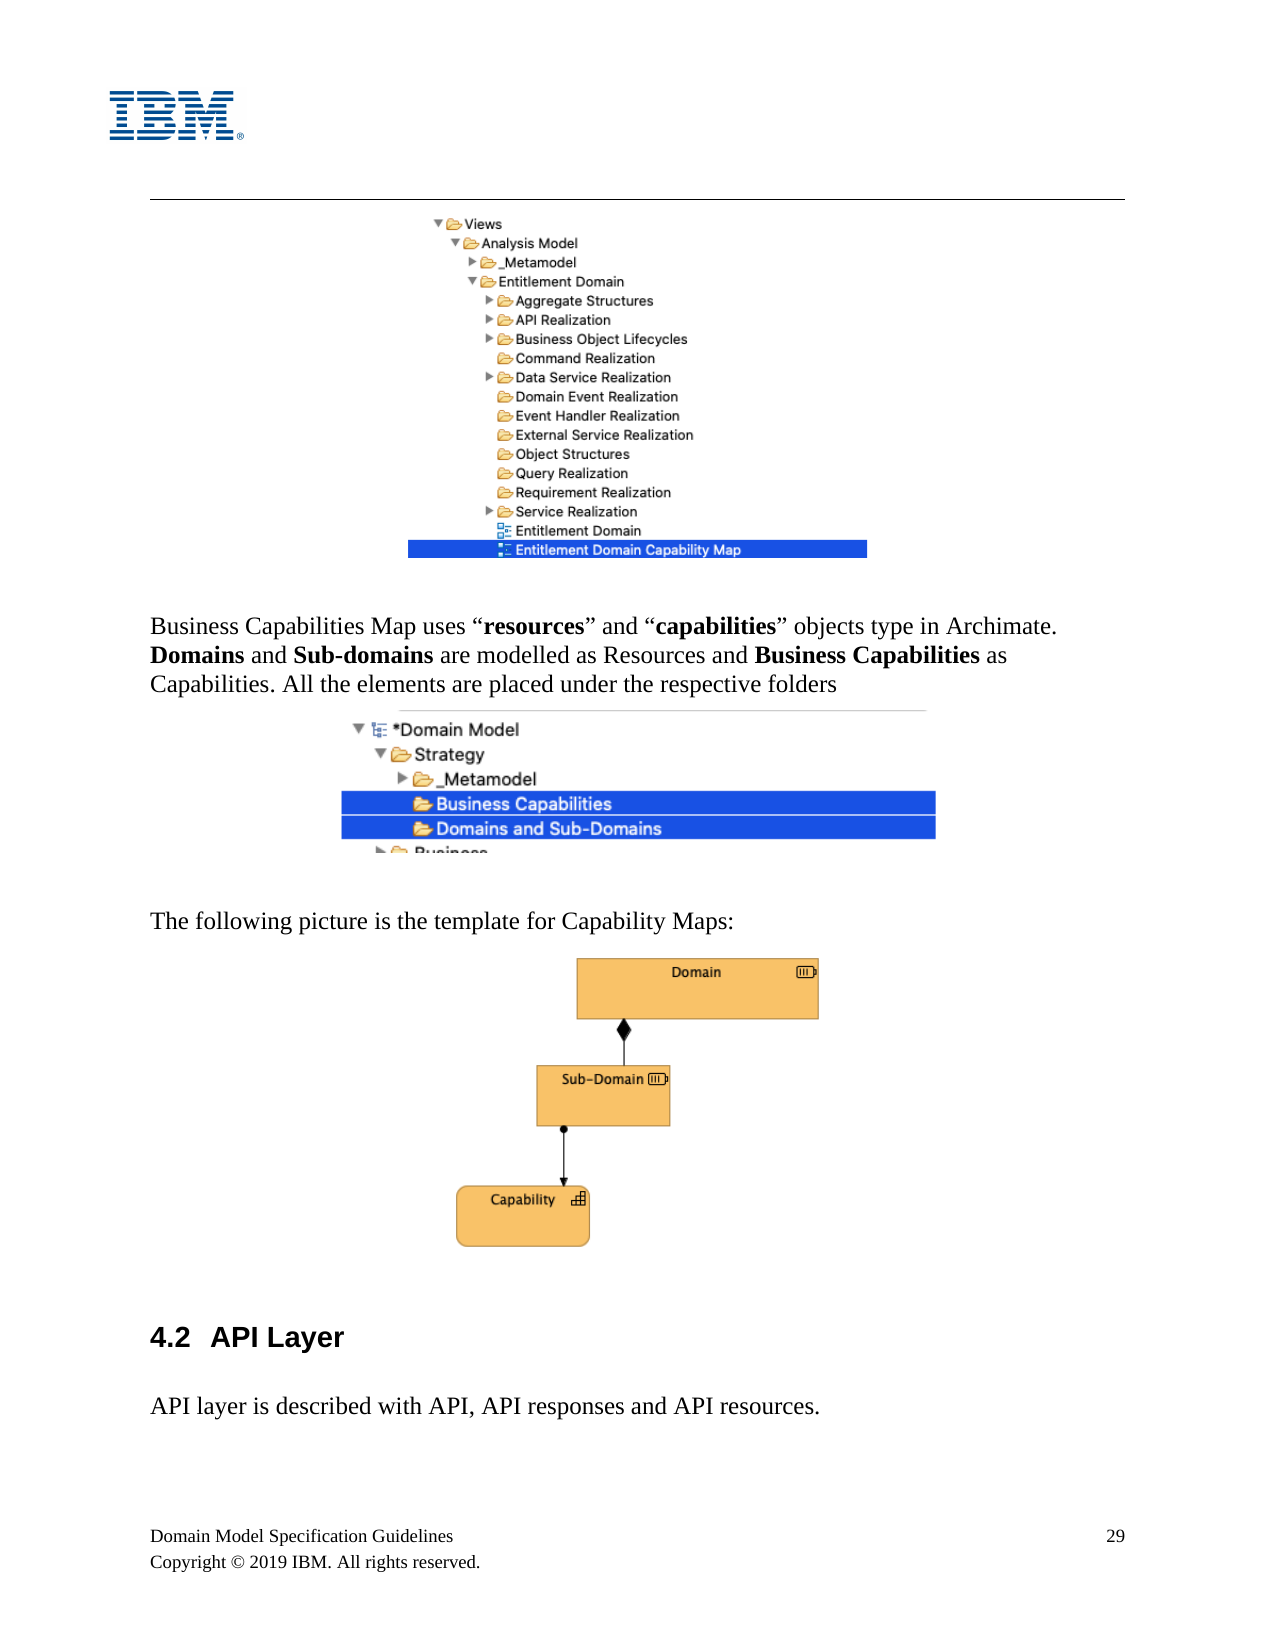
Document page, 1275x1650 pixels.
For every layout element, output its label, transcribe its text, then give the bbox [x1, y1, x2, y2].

picture [445, 947, 830, 1258]
picture [407, 212, 868, 558]
text API layer is described with API, API responses and API resources. [150, 1391, 1125, 1420]
picture [339, 710, 936, 853]
picture [106, 87, 247, 144]
subtitle API Layer [150, 1320, 1125, 1353]
text Business Capabilities Map uses “resources” and “capabilities” objects type in Archimate. Domains and Sub-domains are modelled as Resources and Business Capabilities as Capabilities. All the elements are placed under the respective folders [150, 611, 1125, 698]
text The following picture is the template for Capability Maps: [150, 906, 1125, 935]
